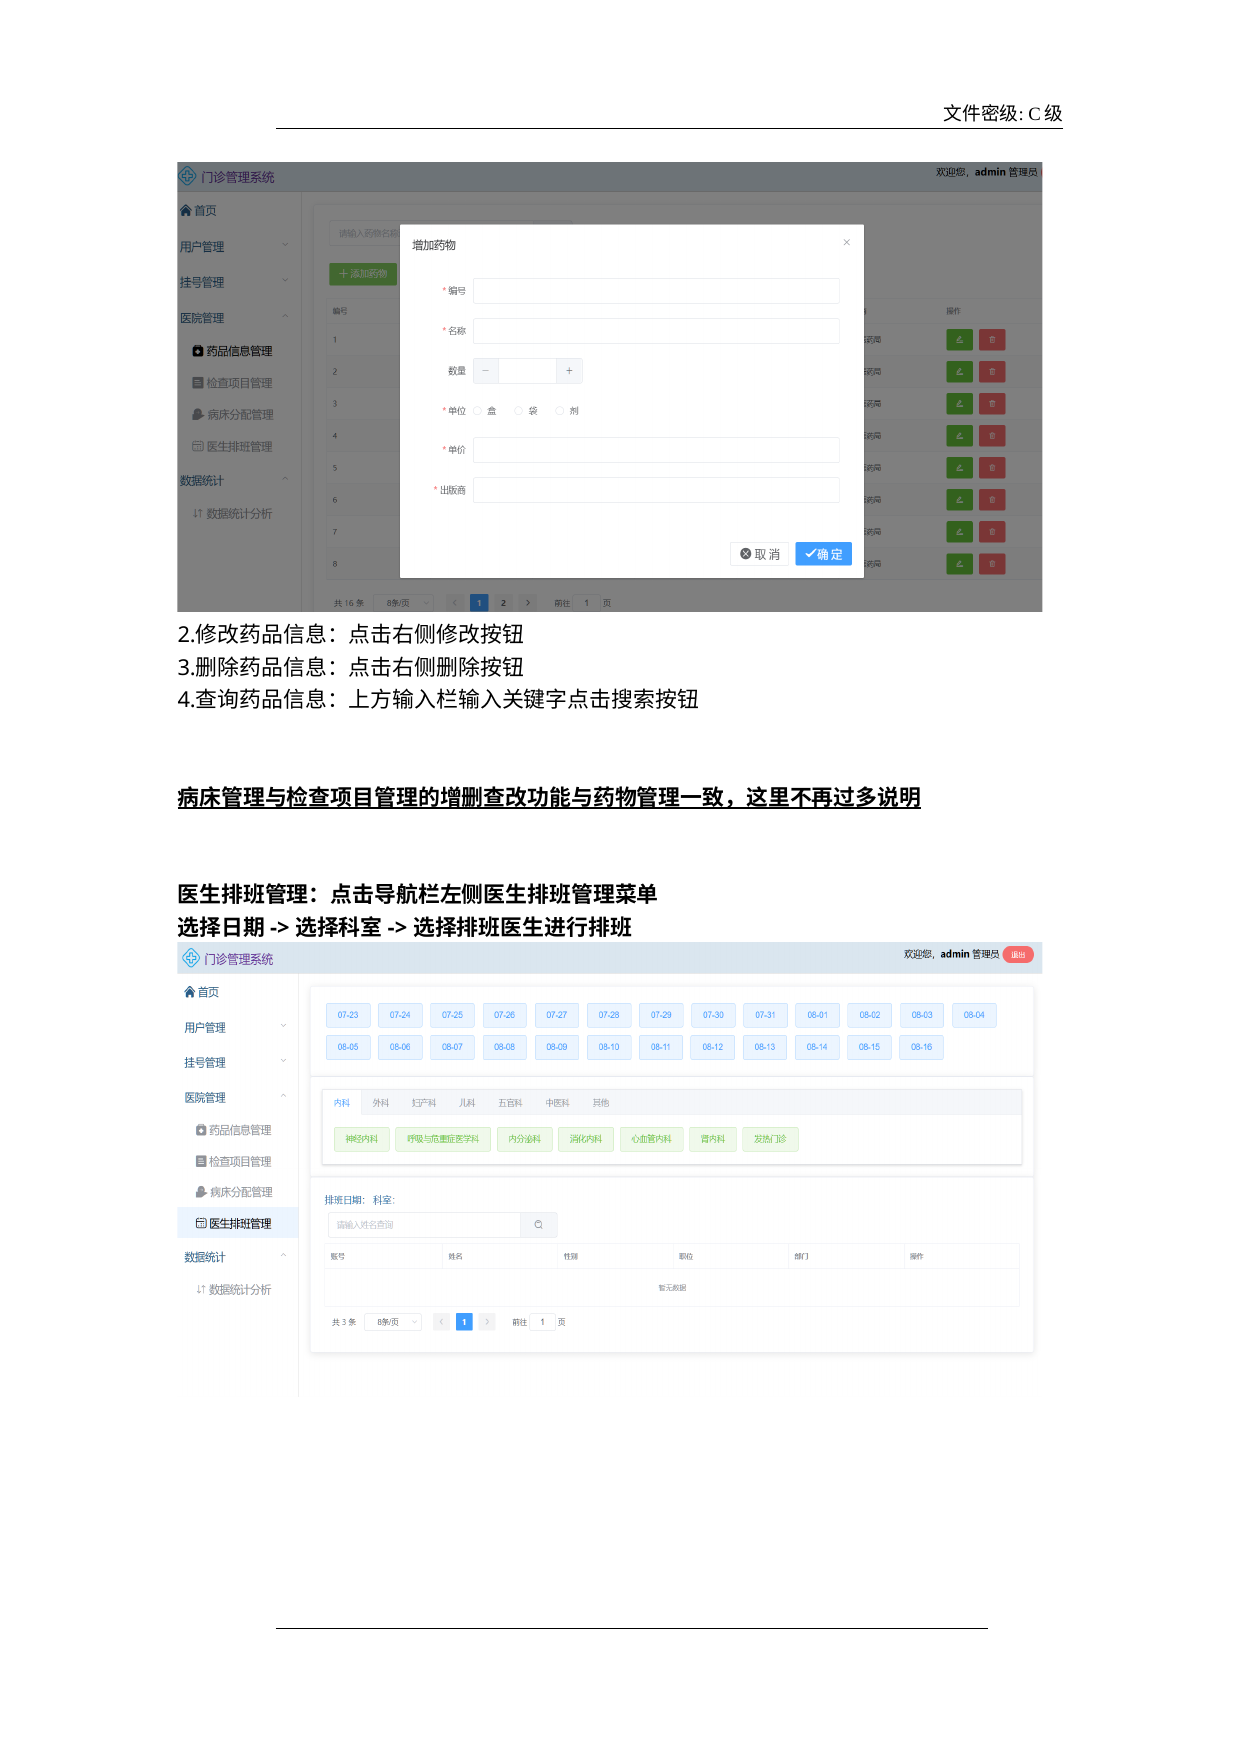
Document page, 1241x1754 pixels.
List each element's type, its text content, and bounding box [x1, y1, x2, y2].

picture [177, 162, 1043, 612]
text 医生排班管理：点击导航栏左侧医生排班管理菜单 [177, 877, 1063, 909]
text 病床管理与检查项目管理的增删查改功能与药物管理一致，这里不再过多说明 [177, 779, 1063, 812]
text 3.删除药品信息：点击右侧删除按钮 [177, 649, 1063, 682]
text 选择日期 -> 选择科室 -> 选择排班医生进行排班 [177, 909, 1063, 942]
text 4.查询药品信息：上方输入栏输入关键字点击搜索按钮 [177, 682, 1063, 714]
text 2.修改药品信息：点击右侧修改按钮 [177, 617, 1063, 649]
picture [177, 942, 1043, 1397]
